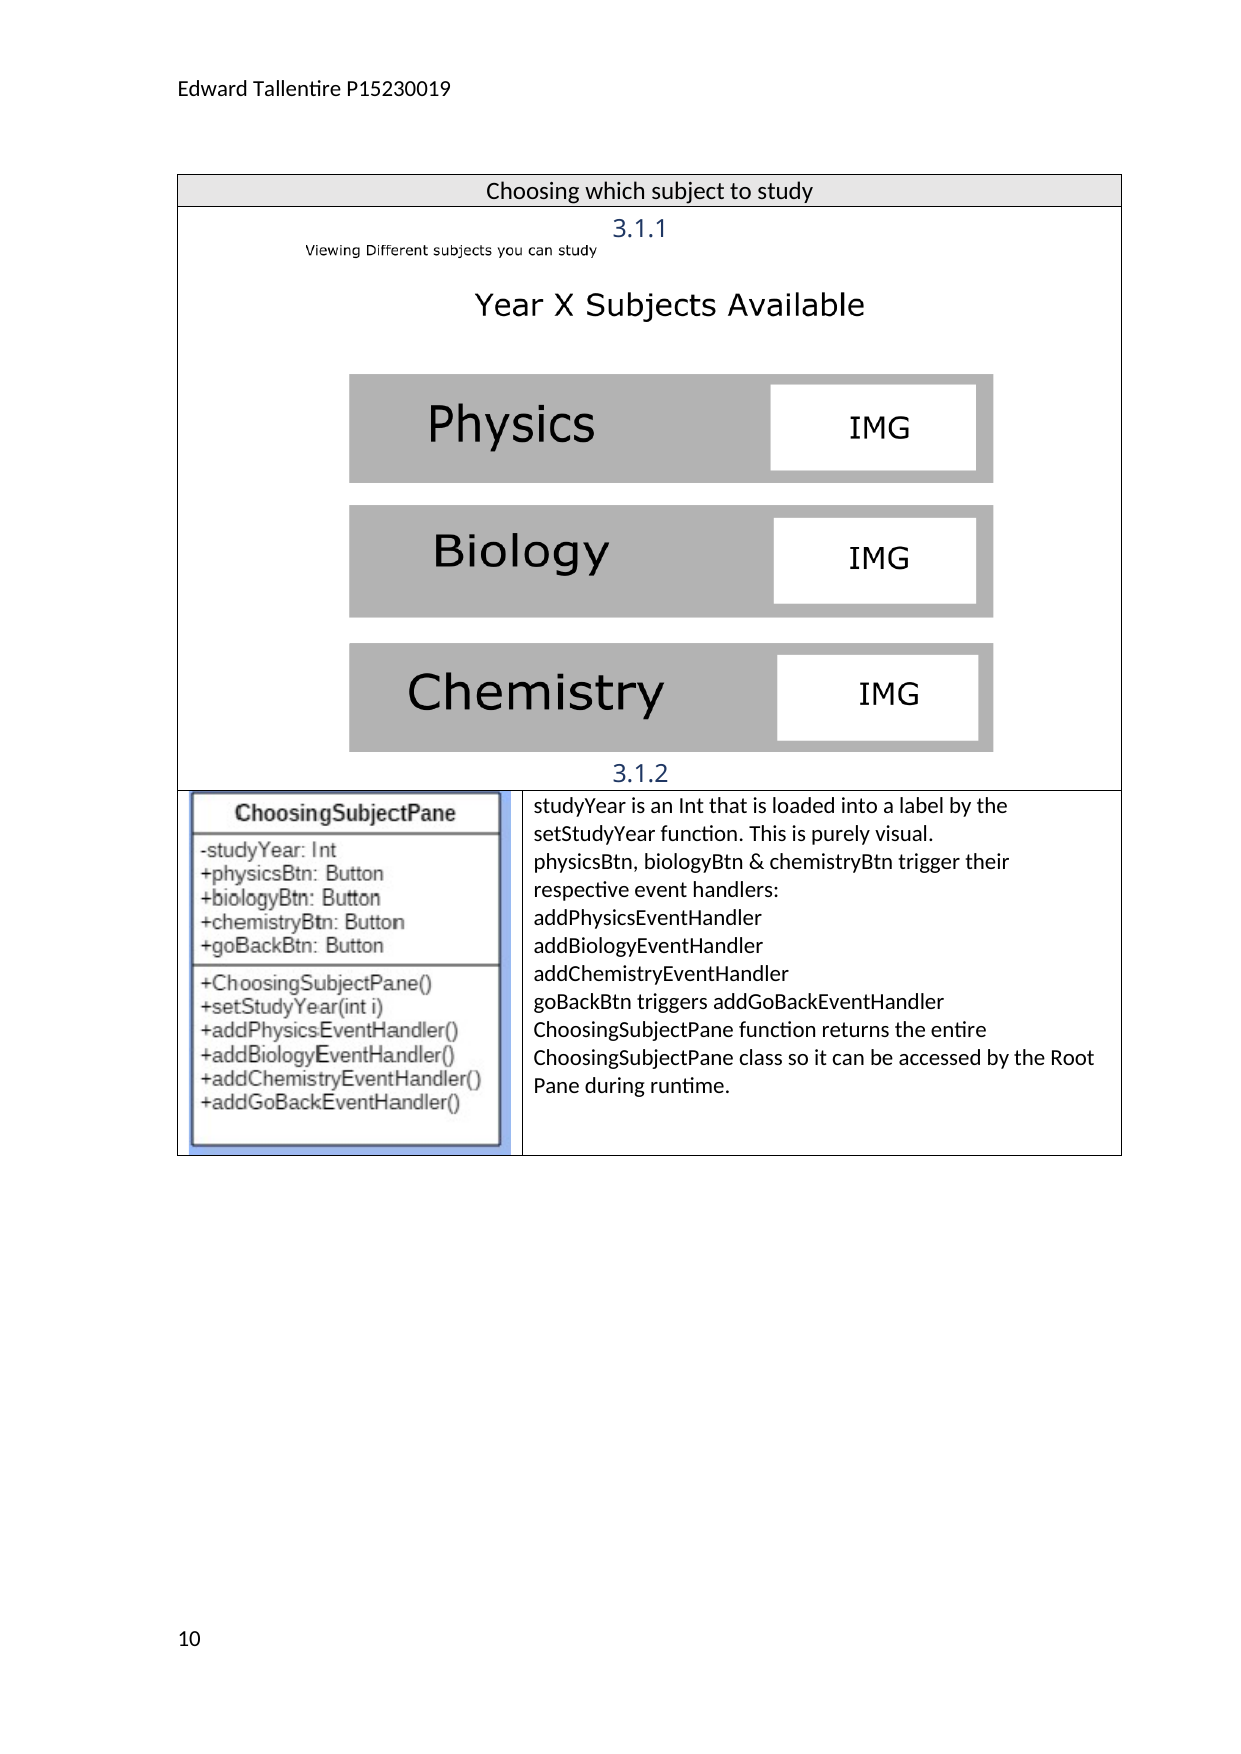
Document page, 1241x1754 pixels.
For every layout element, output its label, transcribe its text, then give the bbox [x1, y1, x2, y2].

table_cell [178, 791, 188, 1155]
table_cell [511, 791, 522, 1155]
table_cell studyYear is an Int that is loaded into a label by the setStudyYear function. This is purely visual. physicsBtn, biologyBtn & chemistryBtn trigger their respective event handlers: addPhysicsEventHandler addBiologyEventHandler addChemistryEventHandler goBackBtn triggers addGoBackEventHandler ChoosingSubjectPane function returns the entire ChoosingSubjectPane class so it can be accessed by the Root Pane during runtime. [523, 791, 1121, 1155]
picture [188, 791, 511, 1155]
table_cell [178, 207, 1121, 790]
picture [306, 245, 994, 752]
table_header Choosing which subject to study [178, 175, 1121, 206]
